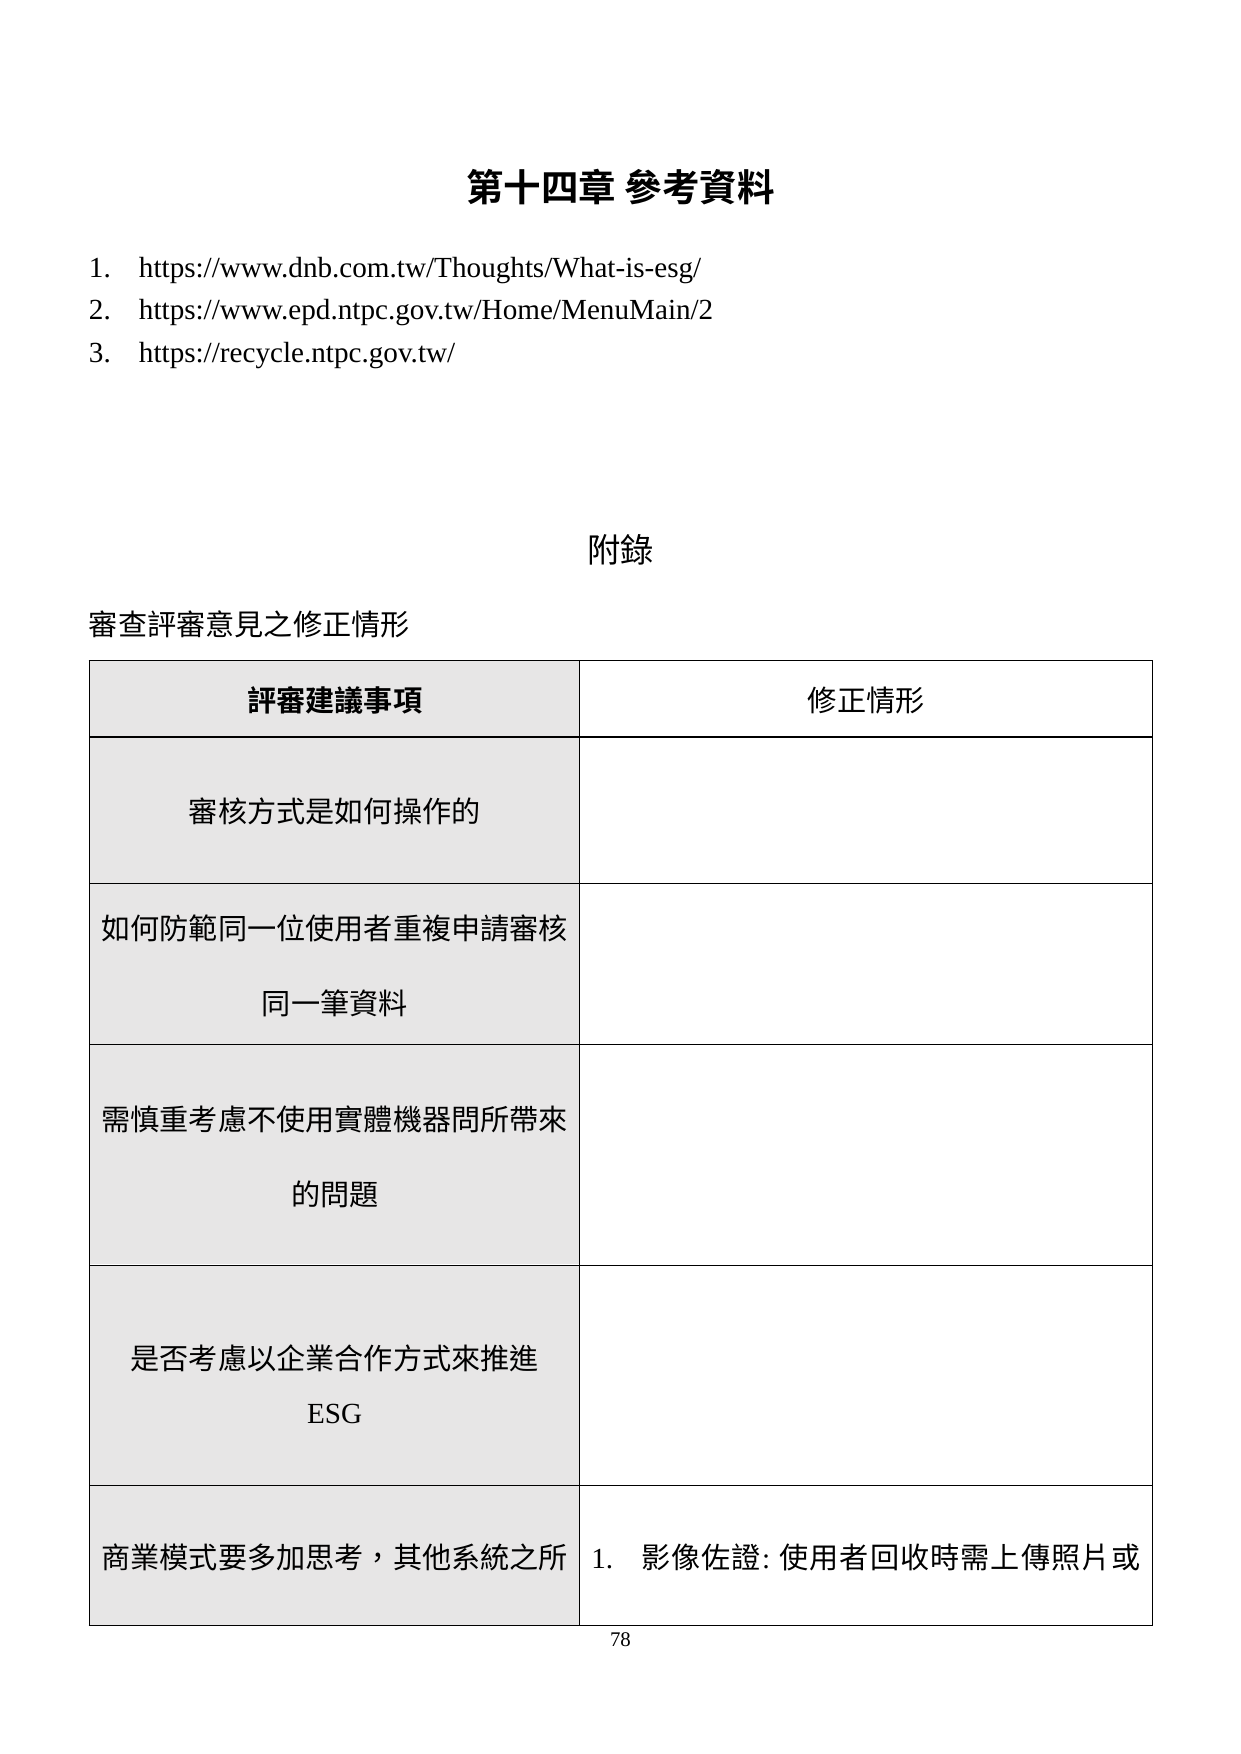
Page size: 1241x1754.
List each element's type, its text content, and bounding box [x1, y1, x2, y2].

table_cell 如何防範同一位使用者重複申請審核同一筆資料 [90, 884, 579, 1044]
text 第十四章 參考資料 [89, 148, 1152, 223]
table_cell 需慎重考慮不使用實體機器問所帶來的問題 [90, 1045, 579, 1264]
subtitle 附錄 [89, 510, 1152, 585]
list https://www.epd.ntpc.gov.tw/Home/MenuMain/2 [89, 290, 1152, 328]
table_header 修正情形 [580, 661, 1152, 736]
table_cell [90, 1486, 579, 1625]
table_cell [580, 884, 1152, 1044]
table_cell [580, 1266, 1152, 1485]
table_cell 是否考慮以企業合作方式來推進ESG [90, 1266, 579, 1485]
subtitle 審查評審意見之修正情形 [89, 585, 1152, 660]
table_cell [580, 1486, 1152, 1625]
table_cell 審核方式是如何操作的 [90, 738, 579, 883]
list https://recycle.ntpc.gov.tw/ [89, 333, 1152, 370]
list https://www.dnb.com.tw/Thoughts/What-is-esg/ [89, 248, 1152, 285]
table_cell [580, 1045, 1152, 1264]
table_cell [580, 738, 1152, 883]
table_header 評審建議事項 [90, 661, 579, 736]
